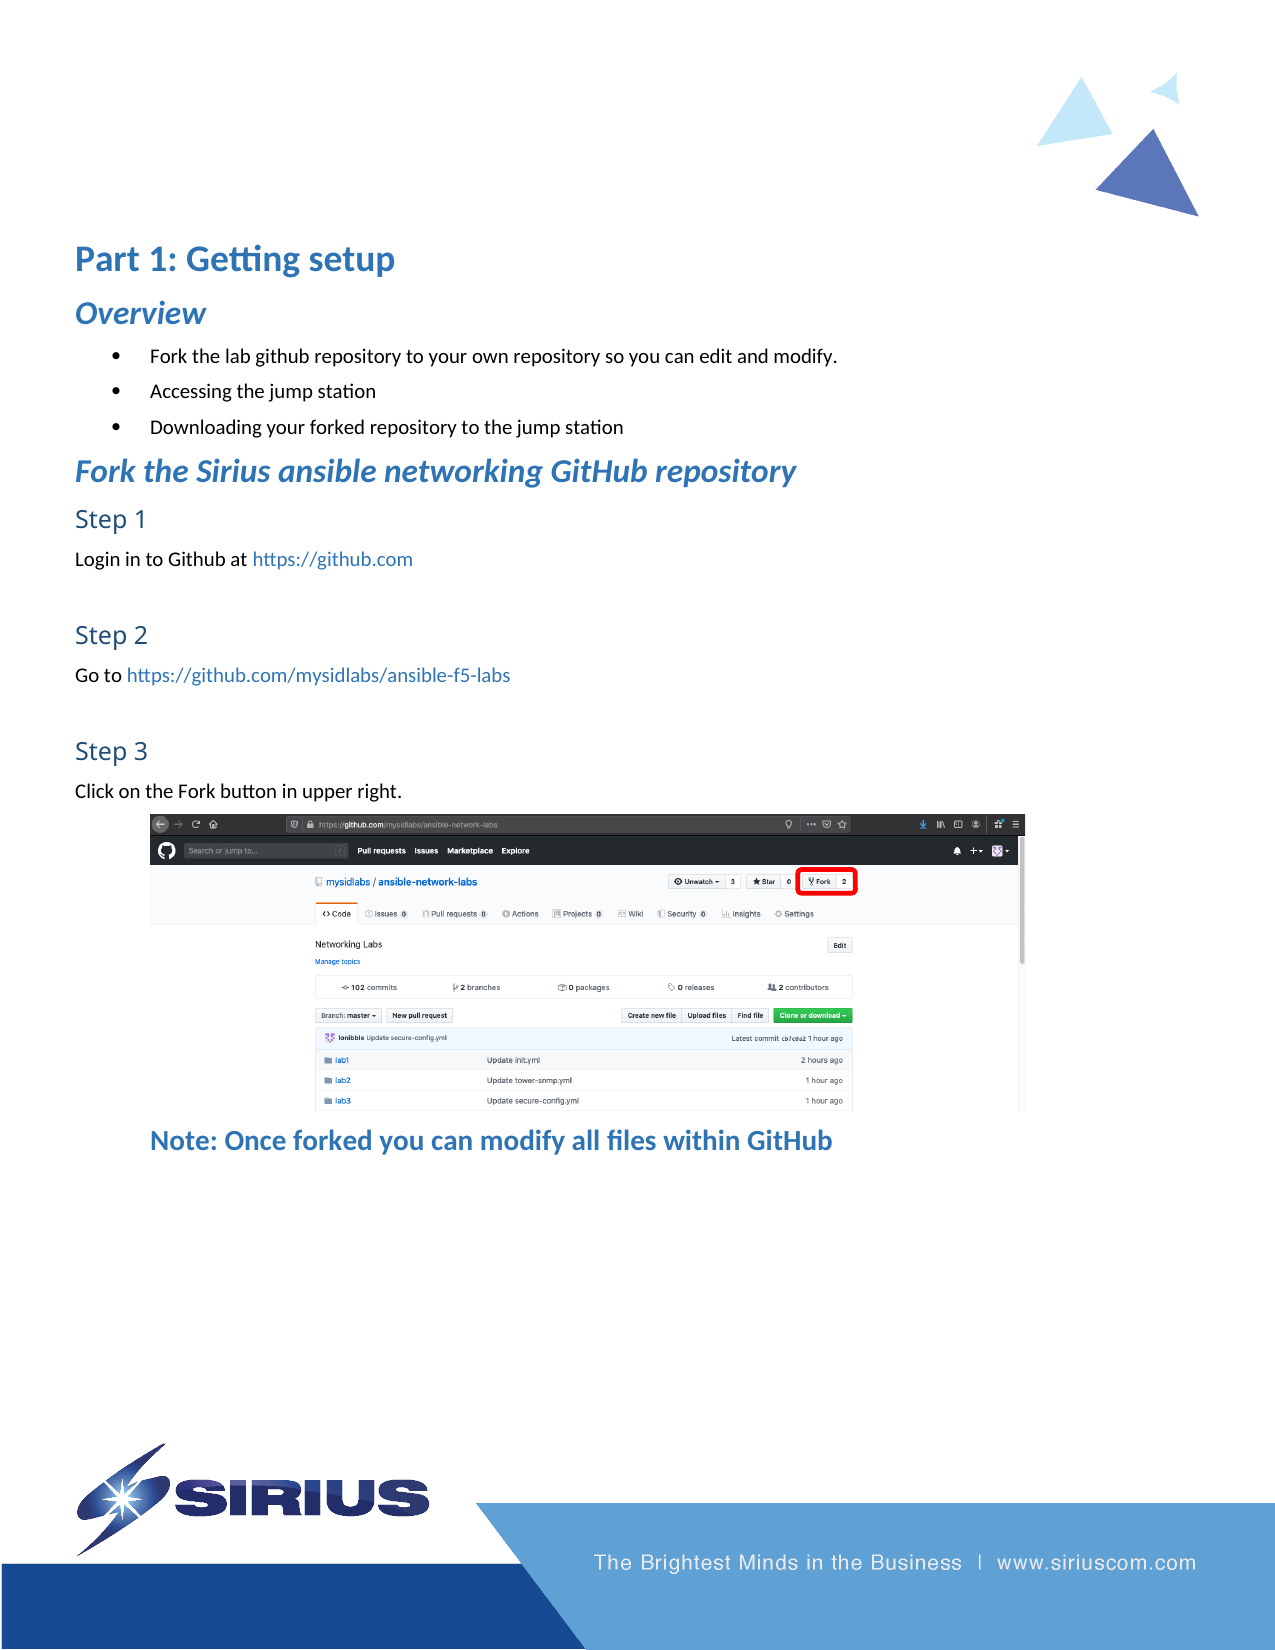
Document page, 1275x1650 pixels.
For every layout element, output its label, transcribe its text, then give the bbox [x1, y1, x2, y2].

subtitle Go to https://github.com/mysidlabs/ansible-f5-labs [75, 662, 1200, 687]
subtitle Step 1 [75, 501, 1200, 536]
subtitle Step 2 [75, 618, 1200, 652]
subtitle Login in to Github at https://github.com [75, 546, 1200, 571]
subtitle Note: Once forked you can modify all files within GitHub [150, 1122, 1200, 1158]
subtitle Click on the Fork button in upper right. [75, 778, 1200, 804]
subtitle Overview [75, 292, 1200, 332]
subtitle Part 1: Getting setup [75, 235, 1200, 281]
subtitle Fork the Sirius ansible networking GitHub repository [75, 450, 1200, 491]
list Accessing the jump station [112, 379, 1200, 404]
list Fork the lab github repository to your own repository so you can edit and modify. [112, 343, 1200, 368]
subtitle Step 3 [75, 734, 1200, 768]
picture [0, 0, 1275, 1650]
list Downloading your forked repository to the jump station [112, 414, 1200, 440]
